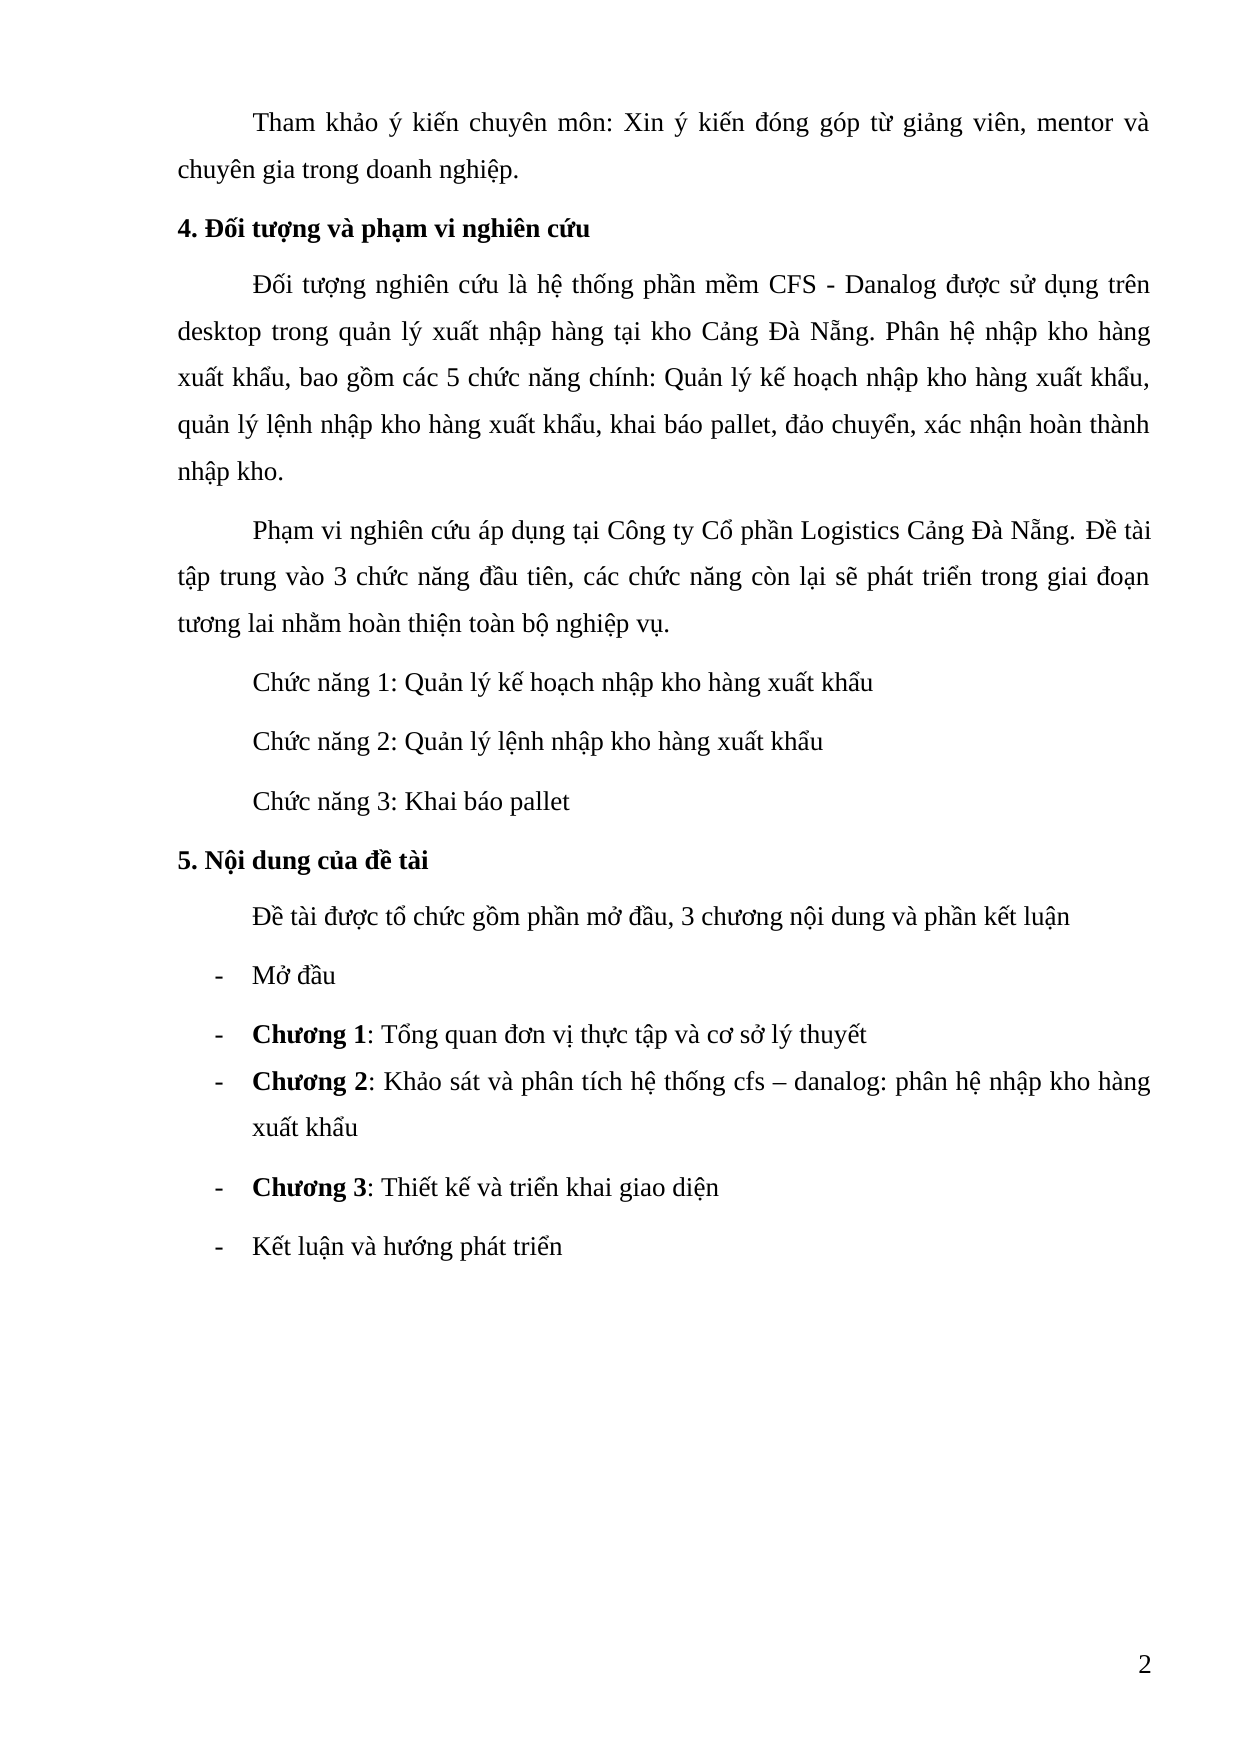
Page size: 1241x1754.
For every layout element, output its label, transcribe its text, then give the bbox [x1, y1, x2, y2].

list Kết luận và hướng phát triển [214, 1230, 1152, 1261]
text 4. Đối tượng và phạm vi nghiên cứu [177, 212, 1152, 243]
list Chương 2: Khảo sát và phân tích hệ thống cfs – danalog: phân hệ nhập kho hàng xuất khẩu [214, 1065, 1152, 1143]
text Chức năng 3: Khai báo pallet [177, 785, 1152, 816]
text Đề tài được tổ chức gồm phần mở đầu, 3 chương nội dung và phần kết luận [252, 900, 1152, 931]
text Phạm vi nghiên cứu áp dụng tại Công ty Cổ phần Logistics Cảng Đà Nẵng. Đề tài tập trung vào 3 chức năng đầu tiên, các chức năng còn lại sẽ phát triển trong giai đoạn tương lai nhằm hoàn thiện toàn bộ nghiệp vụ. [177, 514, 1152, 638]
list Mở đầu [214, 959, 1152, 990]
text Tham khảo ý kiến chuyên môn: Xin ý kiến đóng góp từ giảng viên, mentor và chuyên gia trong doanh nghiệp. [177, 106, 1152, 184]
list Chương 1: Tổng quan đơn vị thực tập và cơ sở lý thuyết [214, 1018, 1152, 1049]
list Chương 3: Thiết kế và triển khai giao diện [214, 1171, 1152, 1202]
text Chức năng 1: Quản lý kế hoạch nhập kho hàng xuất khẩu [177, 666, 1152, 697]
text Chức năng 2: Quản lý lệnh nhập kho hàng xuất khẩu [177, 726, 1152, 757]
text 5. Nội dung của đề tài [177, 844, 1152, 875]
text Đối tượng nghiên cứu là hệ thống phần mềm CFS - Danalog được sử dụng trên desktop trong quản lý xuất nhập hàng tại kho Cảng Đà Nẵng. Phân hệ nhập kho hàng xuất khẩu, bao gồm các 5 chức năng chính: Quản lý kế hoạch nhập kho hàng xuất khẩu, quản lý lệnh nhập kho hàng xuất khẩu, khai báo pallet, đảo chuyển, xác nhận hoàn thành nhập kho. [177, 268, 1152, 486]
